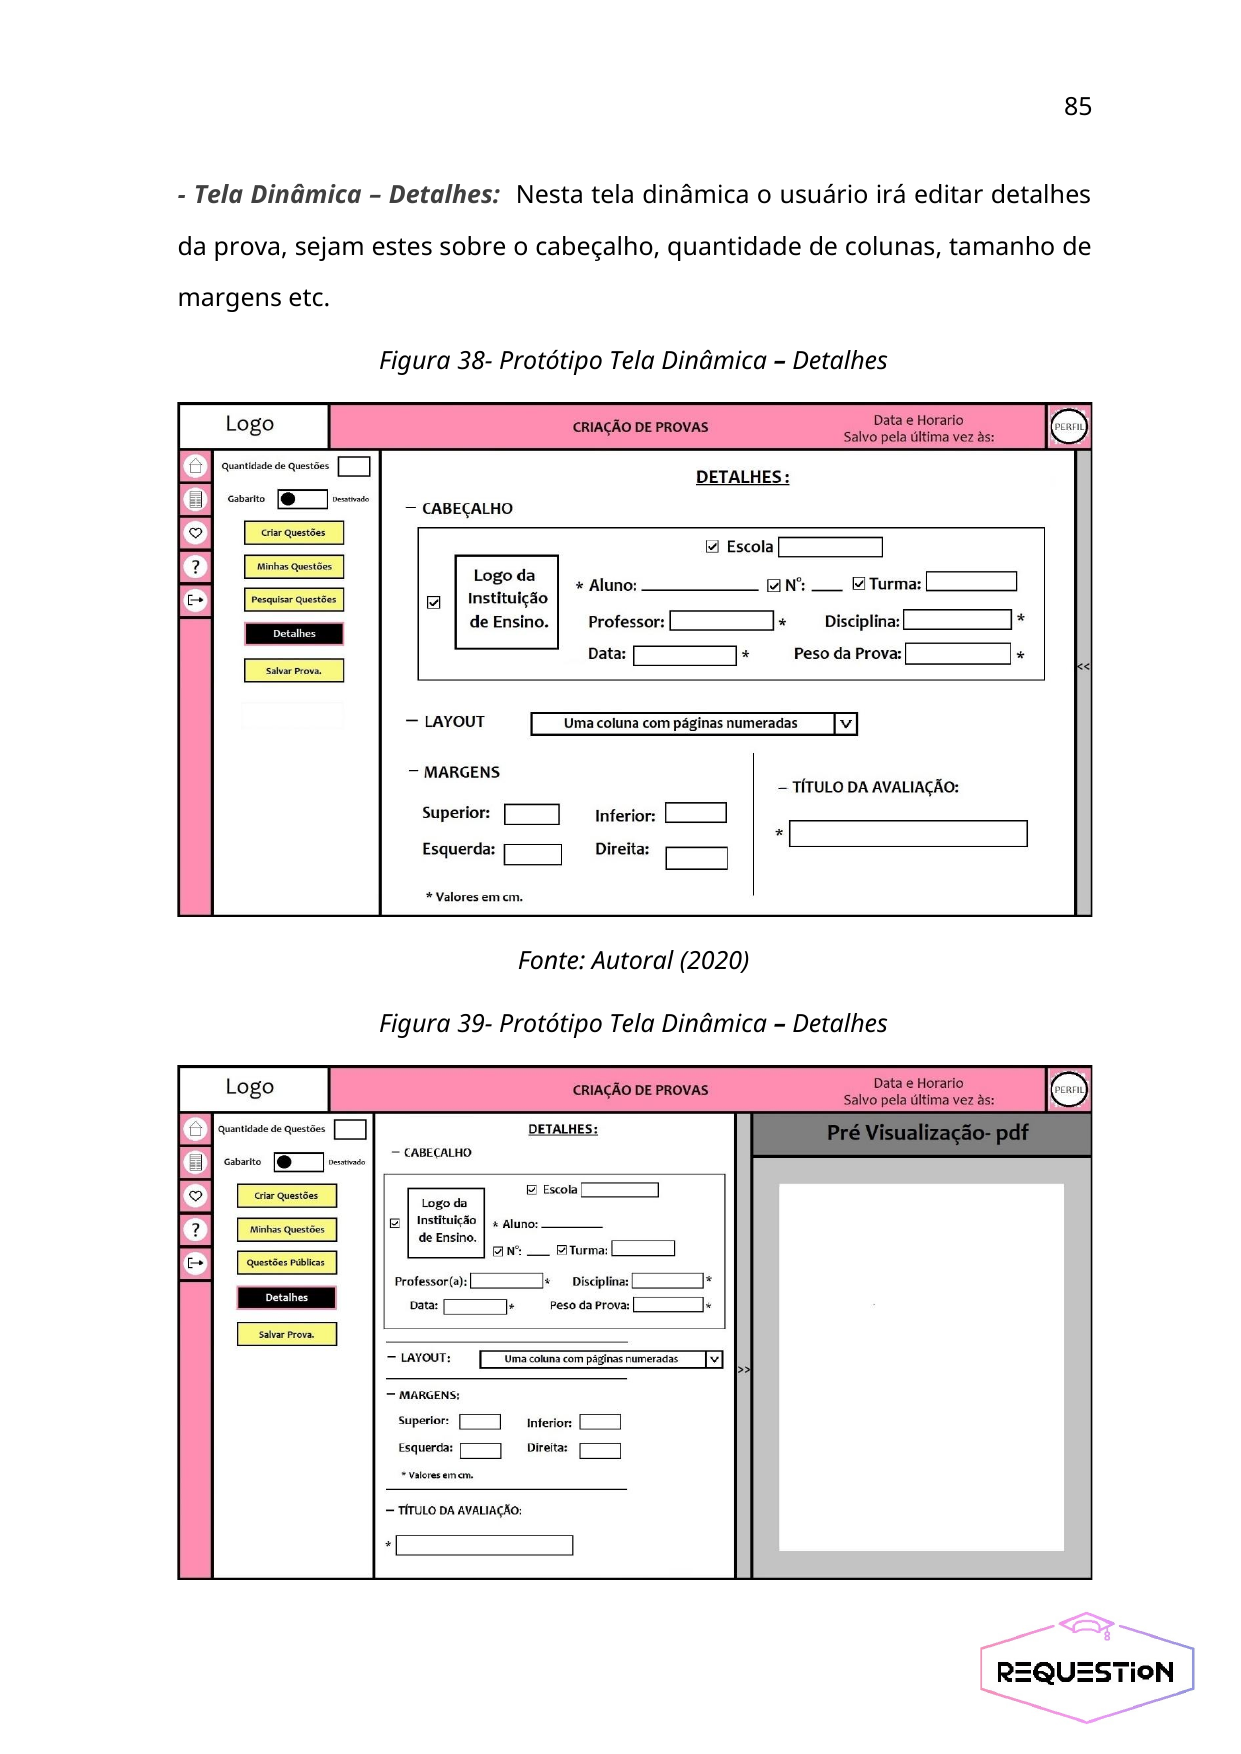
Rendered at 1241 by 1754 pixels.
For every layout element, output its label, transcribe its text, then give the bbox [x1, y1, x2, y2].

picture [177, 1065, 1093, 1580]
text Figura 39- Protótipo Tela Dinâmica – Detalhes [177, 1006, 1092, 1040]
text Fonte: Autoral (2020) [177, 942, 1092, 976]
text Figura 38- Protótipo Tela Dinâmica – Detalhes [177, 343, 1092, 377]
picture [980, 1608, 1201, 1734]
picture [177, 402, 1093, 917]
text - Tela Dinâmica – Detalhes: Nesta tela dinâmica o usuário irá editar detalhes da prova, sejam estes sobre o cabeçalho, quantidade de colunas, tamanho de margens etc. [177, 177, 1092, 313]
